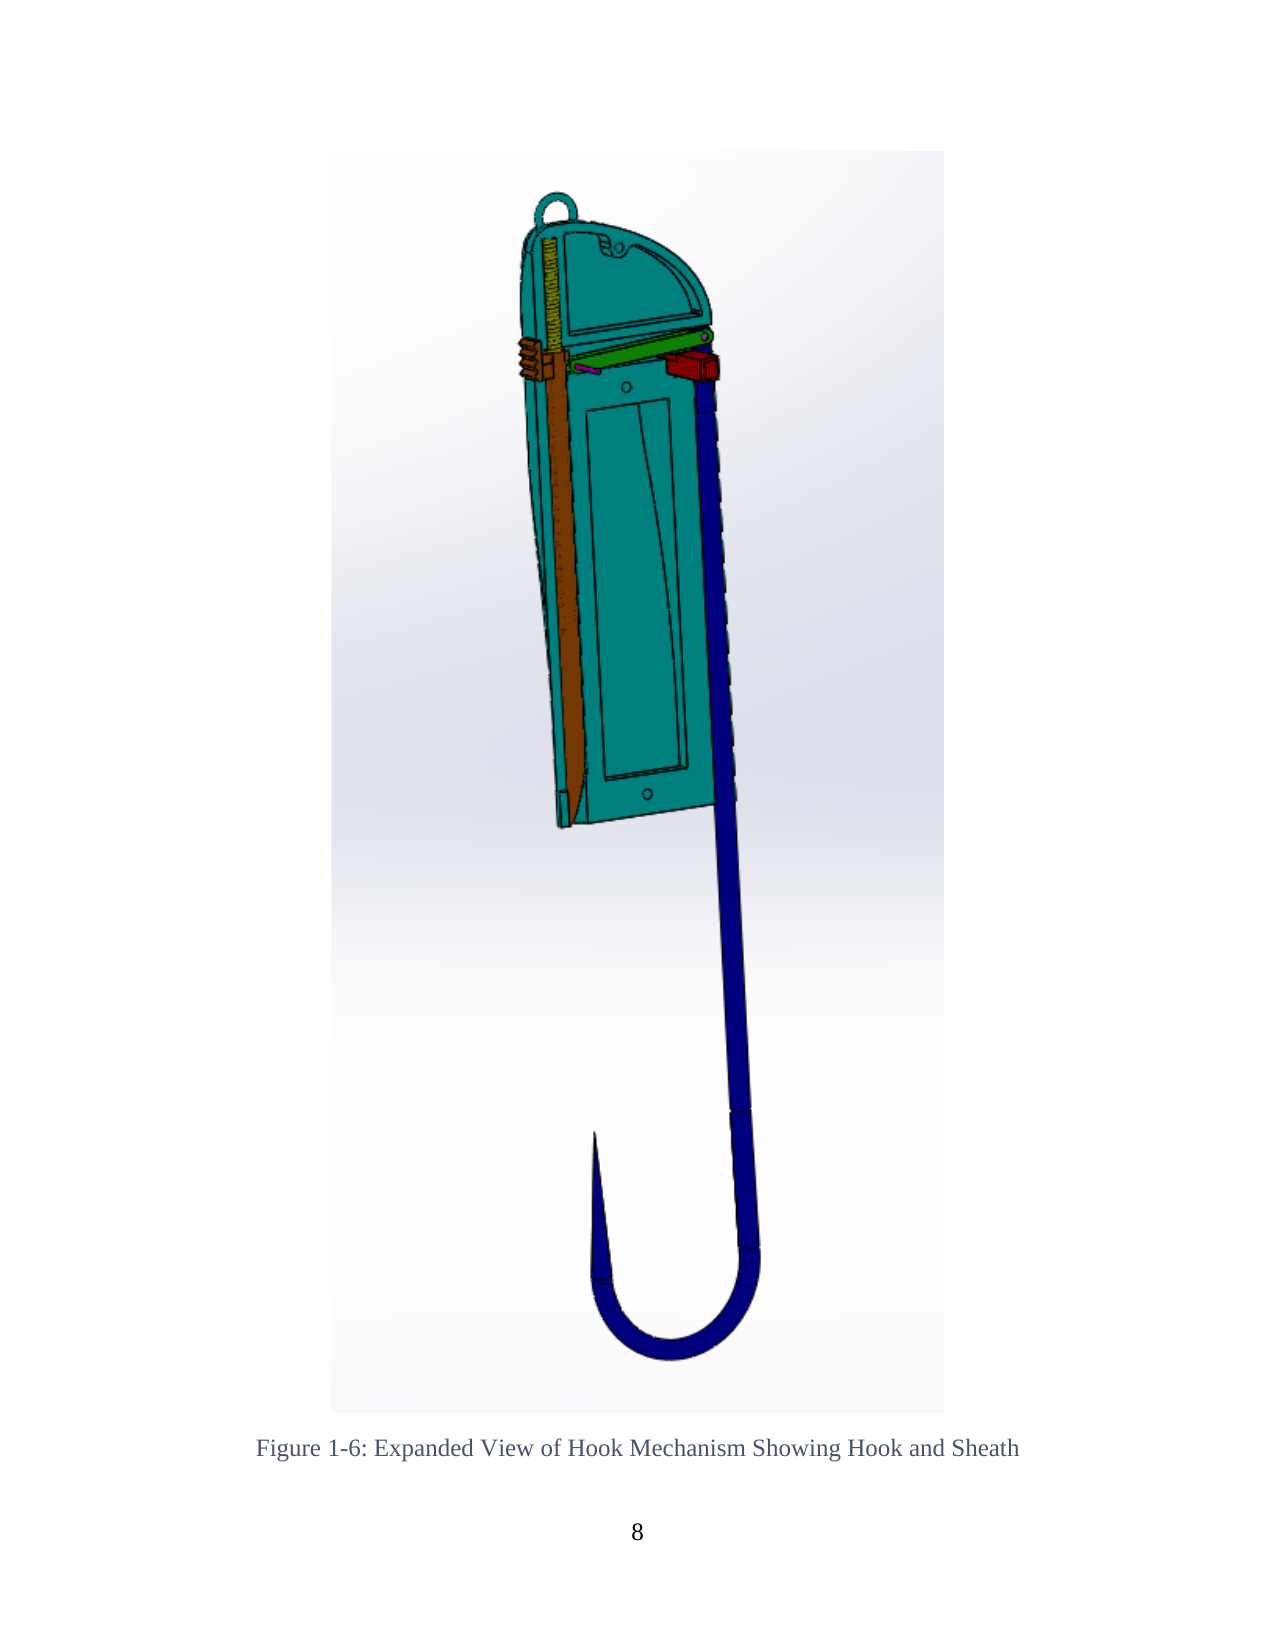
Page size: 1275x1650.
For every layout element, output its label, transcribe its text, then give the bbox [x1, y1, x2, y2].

picture [331, 150, 944, 1413]
